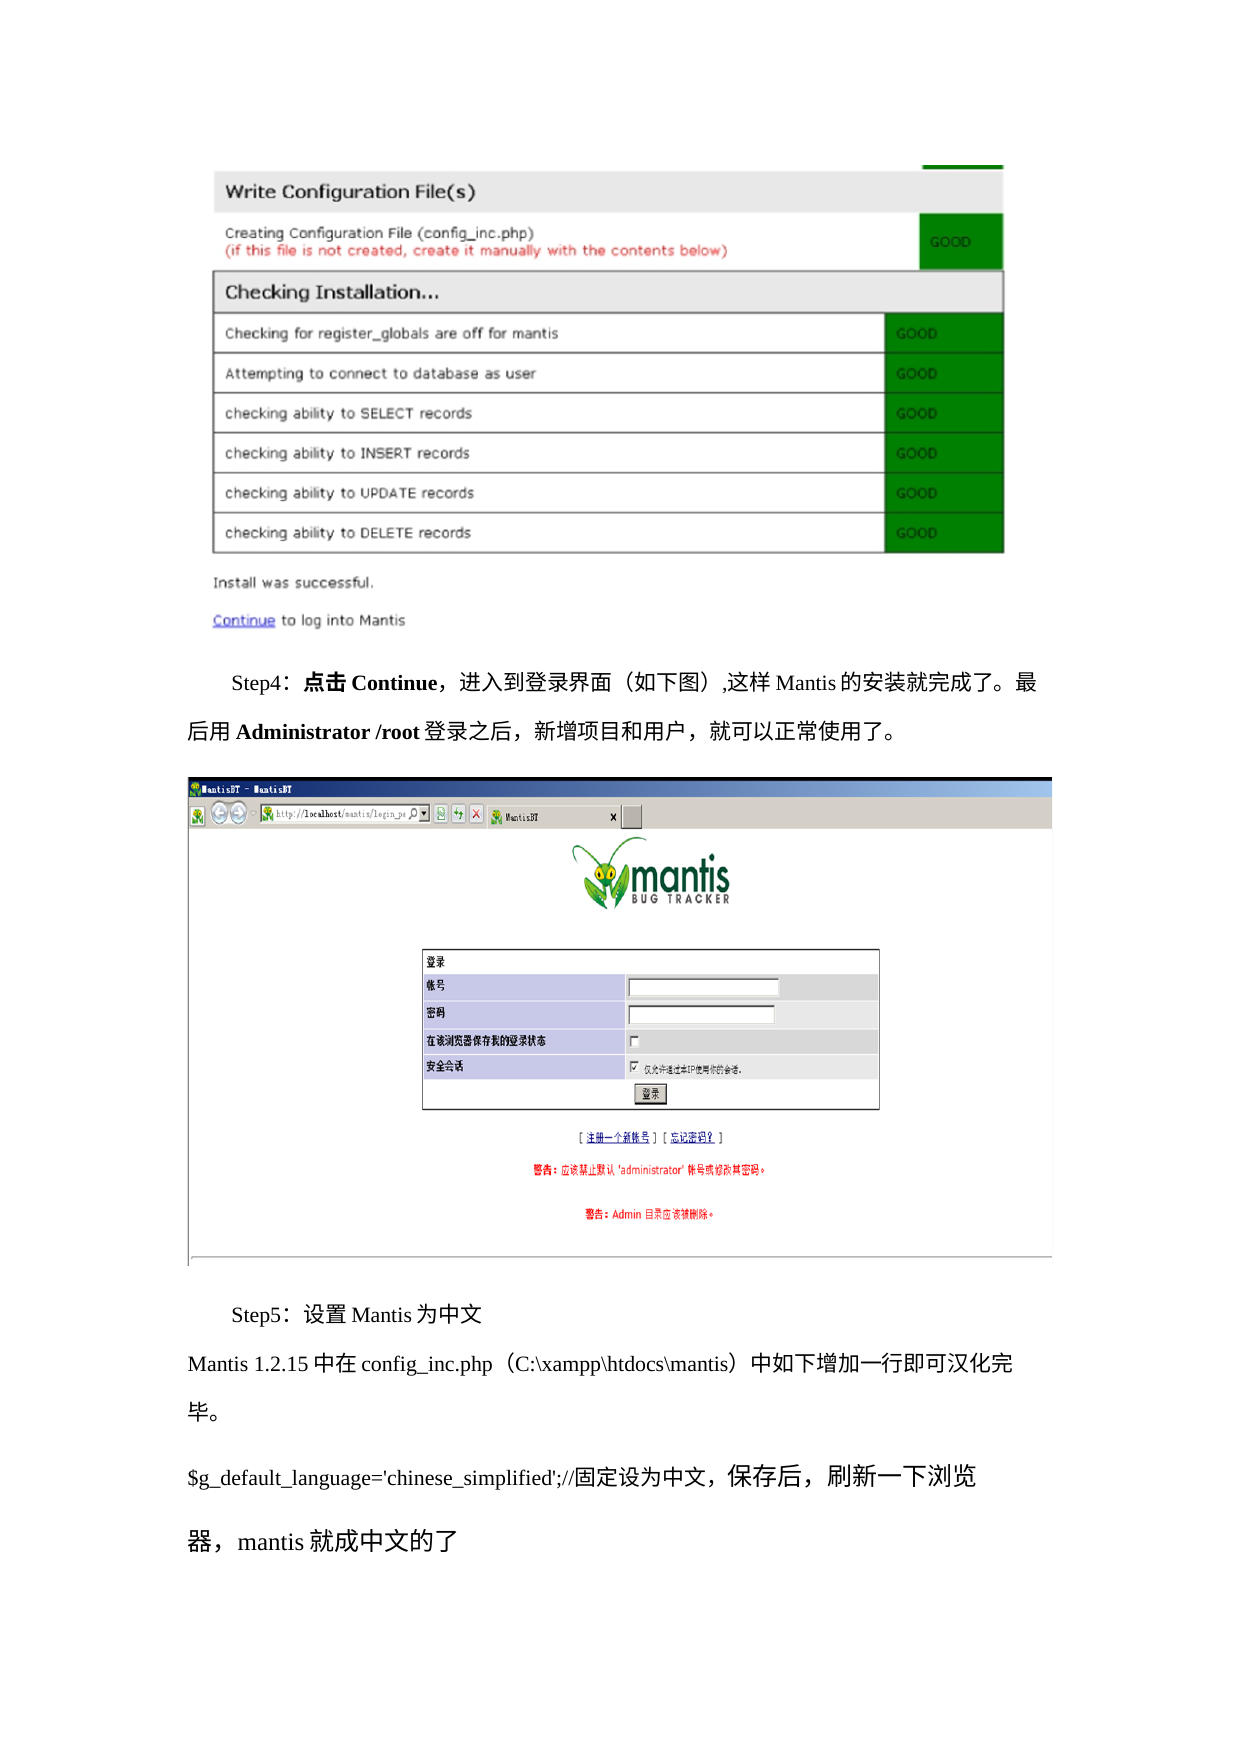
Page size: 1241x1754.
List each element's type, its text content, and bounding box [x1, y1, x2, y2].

text $g_default_language='chinese_simplified';//固定设为中文，保存后，刷新一下浏览器，mantis就成中文的了 [187, 1442, 1053, 1572]
text Step4：点击Continue，进入到登录界面（如下图）,这样Mantis的安装就完成了。最后用Administrator /root登录之后，新增项目和用户，就可以正常使用了。 [187, 665, 1053, 746]
picture [187, 777, 1053, 1266]
picture [187, 165, 1053, 646]
text Mantis 1.2.15中在config_inc.php（C:\xampp\htdocs\mantis）中如下增加一行即可汉化完毕。 [187, 1345, 1053, 1427]
text Step5：设置Mantis为中文 [187, 1297, 1053, 1329]
